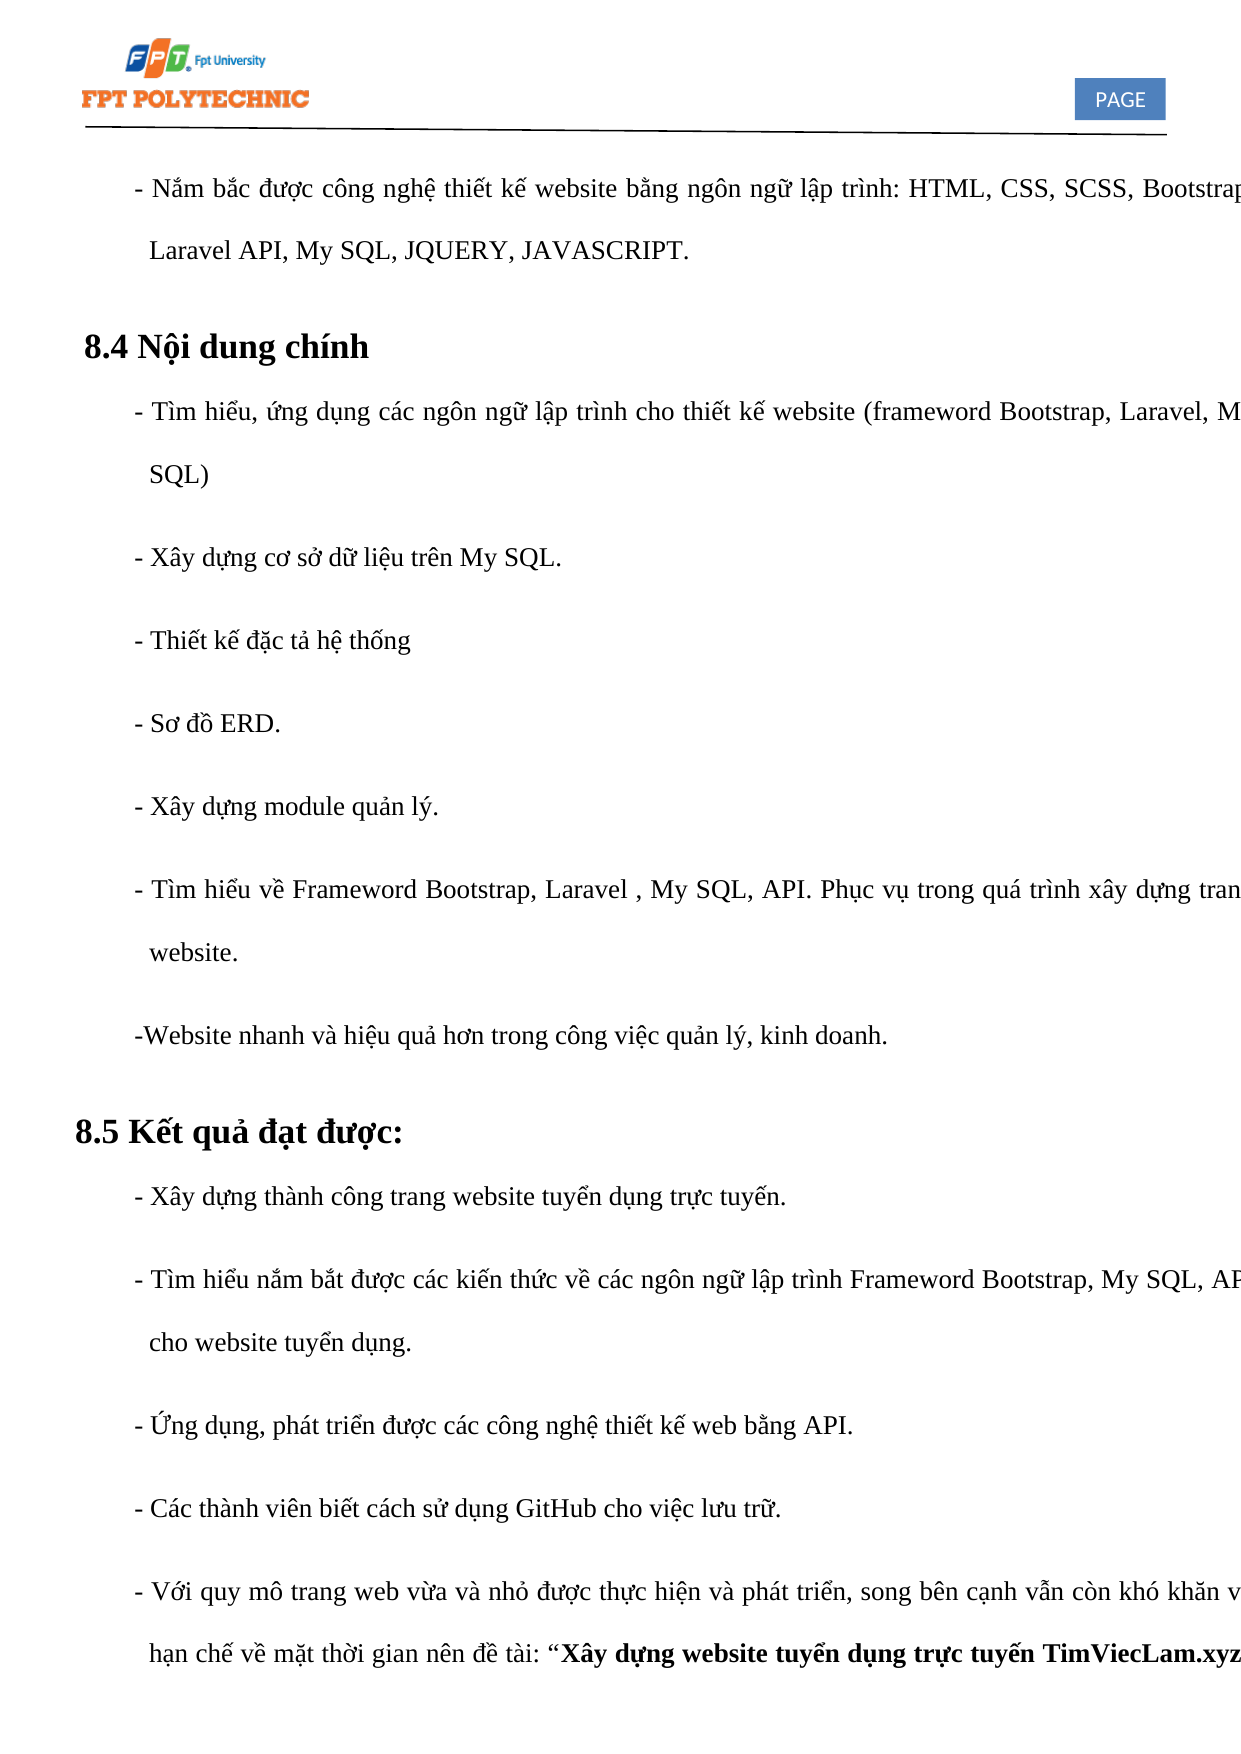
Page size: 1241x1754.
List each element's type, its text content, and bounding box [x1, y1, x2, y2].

subtitle 8.5 Kết quả đạt được: [75, 1110, 1181, 1151]
text - Nắm bắc được công nghệ thiết kế website bằng ngôn ngữ lập trình: HTML, CSS, SCSS, Bootstrap, Laravel API, My SQL, JQUERY, JAVASCRIPT. [134, 172, 1240, 265]
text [134, 1575, 1240, 1668]
text - Xây dựng module quản lý. [134, 790, 1240, 821]
text - Xây dựng thành công trang website tuyển dụng trực tuyến. [134, 1180, 1240, 1211]
text -Website nhanh và hiệu quả hơn trong công việc quản lý, kinh doanh. [134, 1019, 1240, 1050]
text - Sơ đồ ERD. [134, 707, 1240, 738]
subtitle 8.4 Nội dung chính [75, 325, 1181, 366]
text - Xây dựng cơ sở dữ liệu trên My SQL. [134, 541, 1240, 572]
text - Tìm hiểu, ứng dụng các ngôn ngữ lập trình cho thiết kế website (frameword Bootstrap, Laravel, My SQL) [134, 395, 1240, 489]
picture [75, 32, 324, 116]
text - Tìm hiểu về Frameword Bootstrap, Laravel , My SQL, API. Phục vụ trong quá trình xây dựng trang website. [134, 873, 1240, 967]
text - Các thành viên biết cách sử dụng GitHub cho việc lưu trữ. [134, 1492, 1240, 1523]
text - Ứng dụng, phát triển được các công nghệ thiết kế web bằng API. [134, 1409, 1240, 1440]
text - Thiết kế đặc tả hệ thống [134, 624, 1240, 655]
text - Tìm hiểu nắm bắt được các kiến thức về các ngôn ngữ lập trình Frameword Bootstrap, My SQL, API cho website tuyển dụng. [134, 1263, 1240, 1357]
